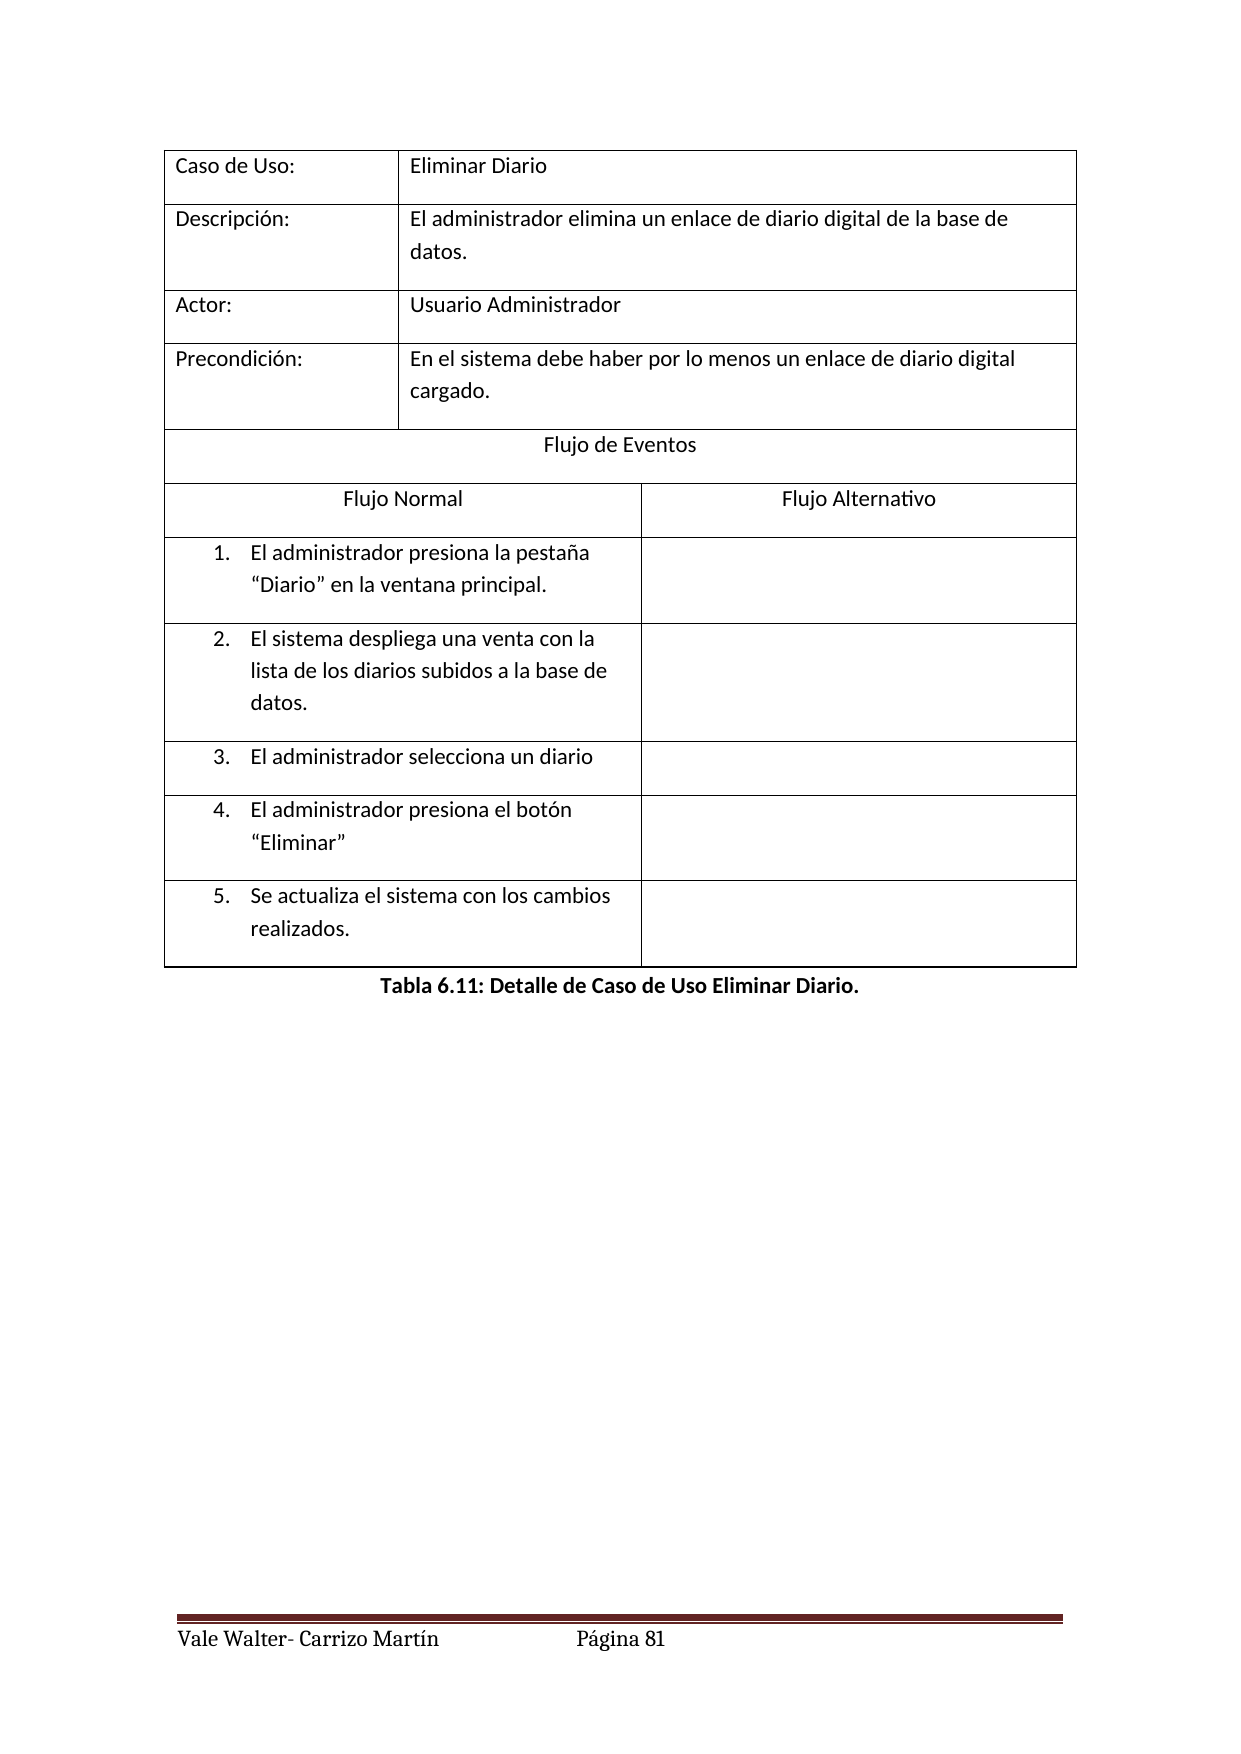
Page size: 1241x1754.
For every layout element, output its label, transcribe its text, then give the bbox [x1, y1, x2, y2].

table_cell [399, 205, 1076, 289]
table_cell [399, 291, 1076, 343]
text Tabla 6.11: Detalle de Caso de Uso Eliminar Diario. [177, 968, 1063, 999]
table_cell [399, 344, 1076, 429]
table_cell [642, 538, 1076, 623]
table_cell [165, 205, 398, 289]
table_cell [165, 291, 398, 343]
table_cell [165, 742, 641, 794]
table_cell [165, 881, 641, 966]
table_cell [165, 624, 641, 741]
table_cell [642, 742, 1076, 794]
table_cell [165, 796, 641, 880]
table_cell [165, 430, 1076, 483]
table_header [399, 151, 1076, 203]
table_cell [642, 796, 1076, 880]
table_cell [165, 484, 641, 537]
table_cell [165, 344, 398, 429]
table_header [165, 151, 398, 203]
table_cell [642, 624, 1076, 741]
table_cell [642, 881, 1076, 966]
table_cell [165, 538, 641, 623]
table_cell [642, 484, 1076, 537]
